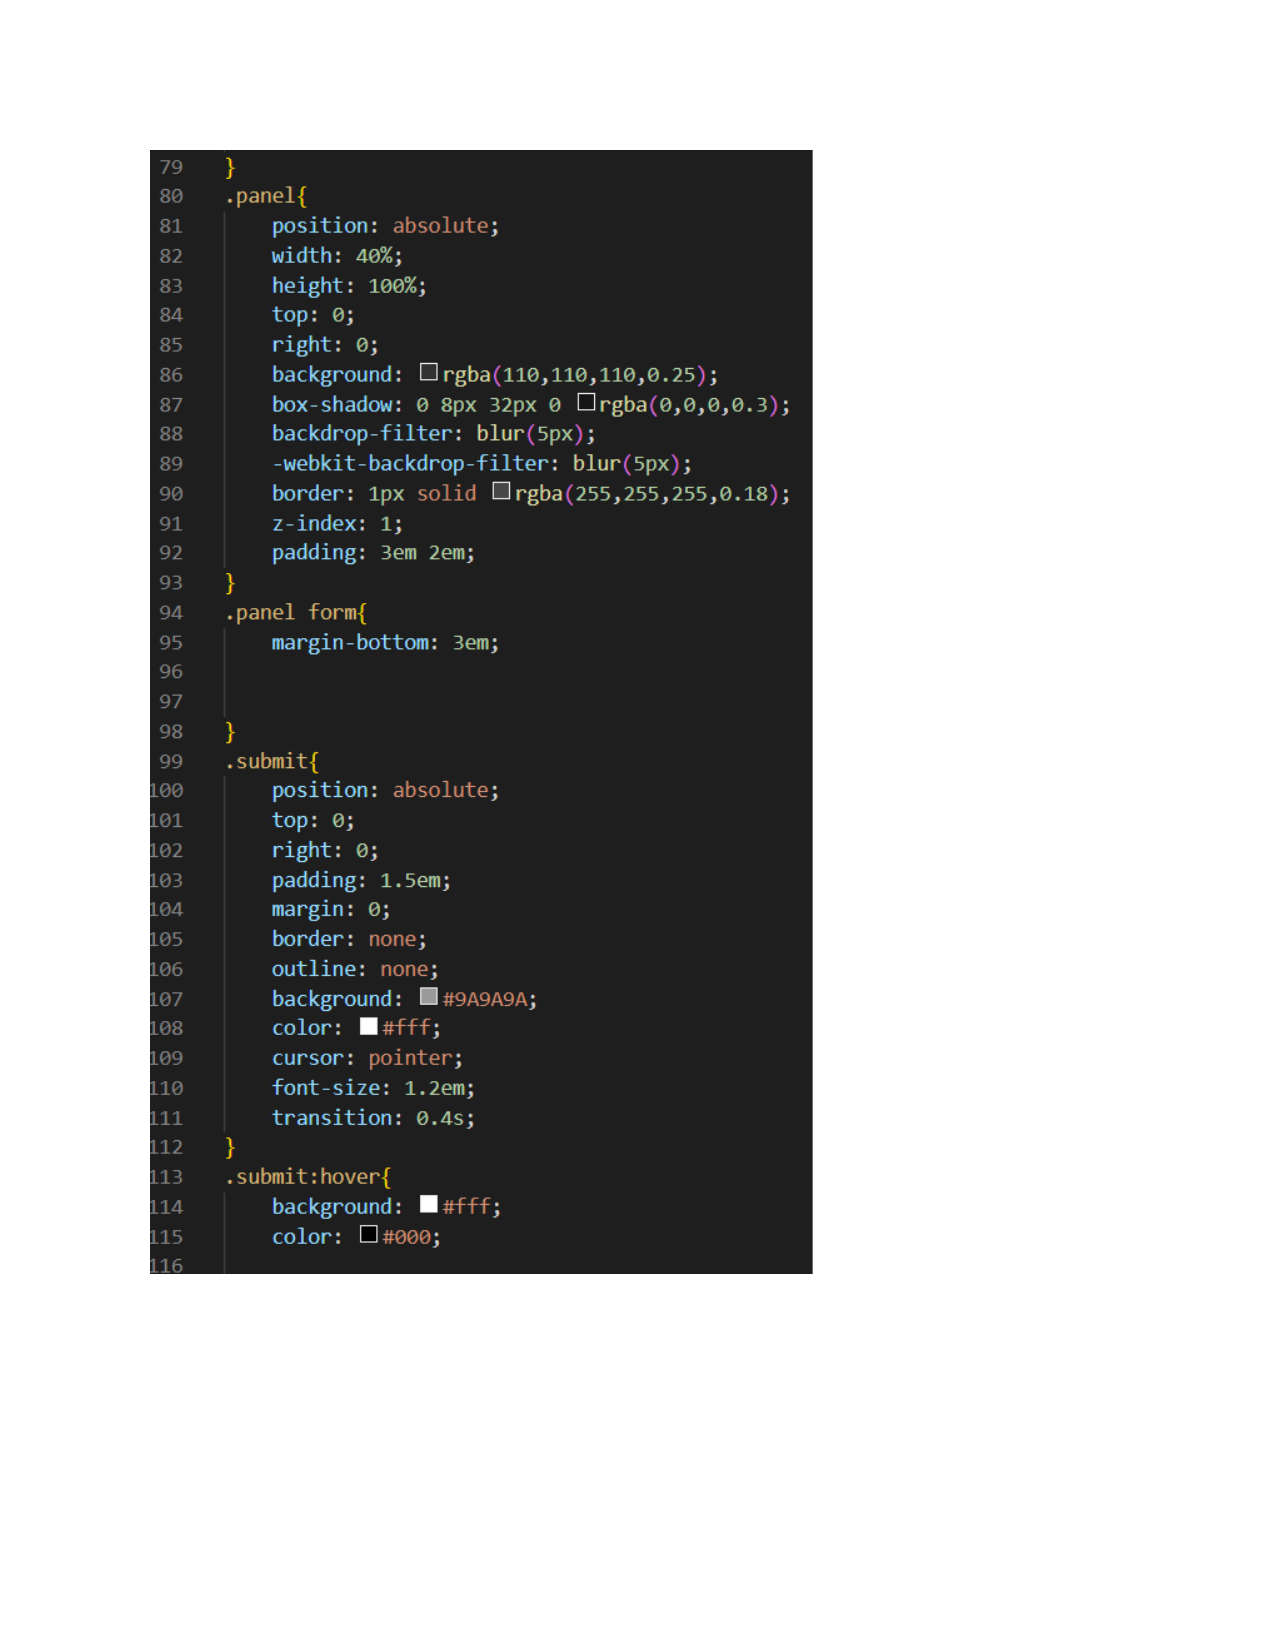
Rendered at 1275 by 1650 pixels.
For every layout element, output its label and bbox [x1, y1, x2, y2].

picture [150, 150, 813, 1274]
